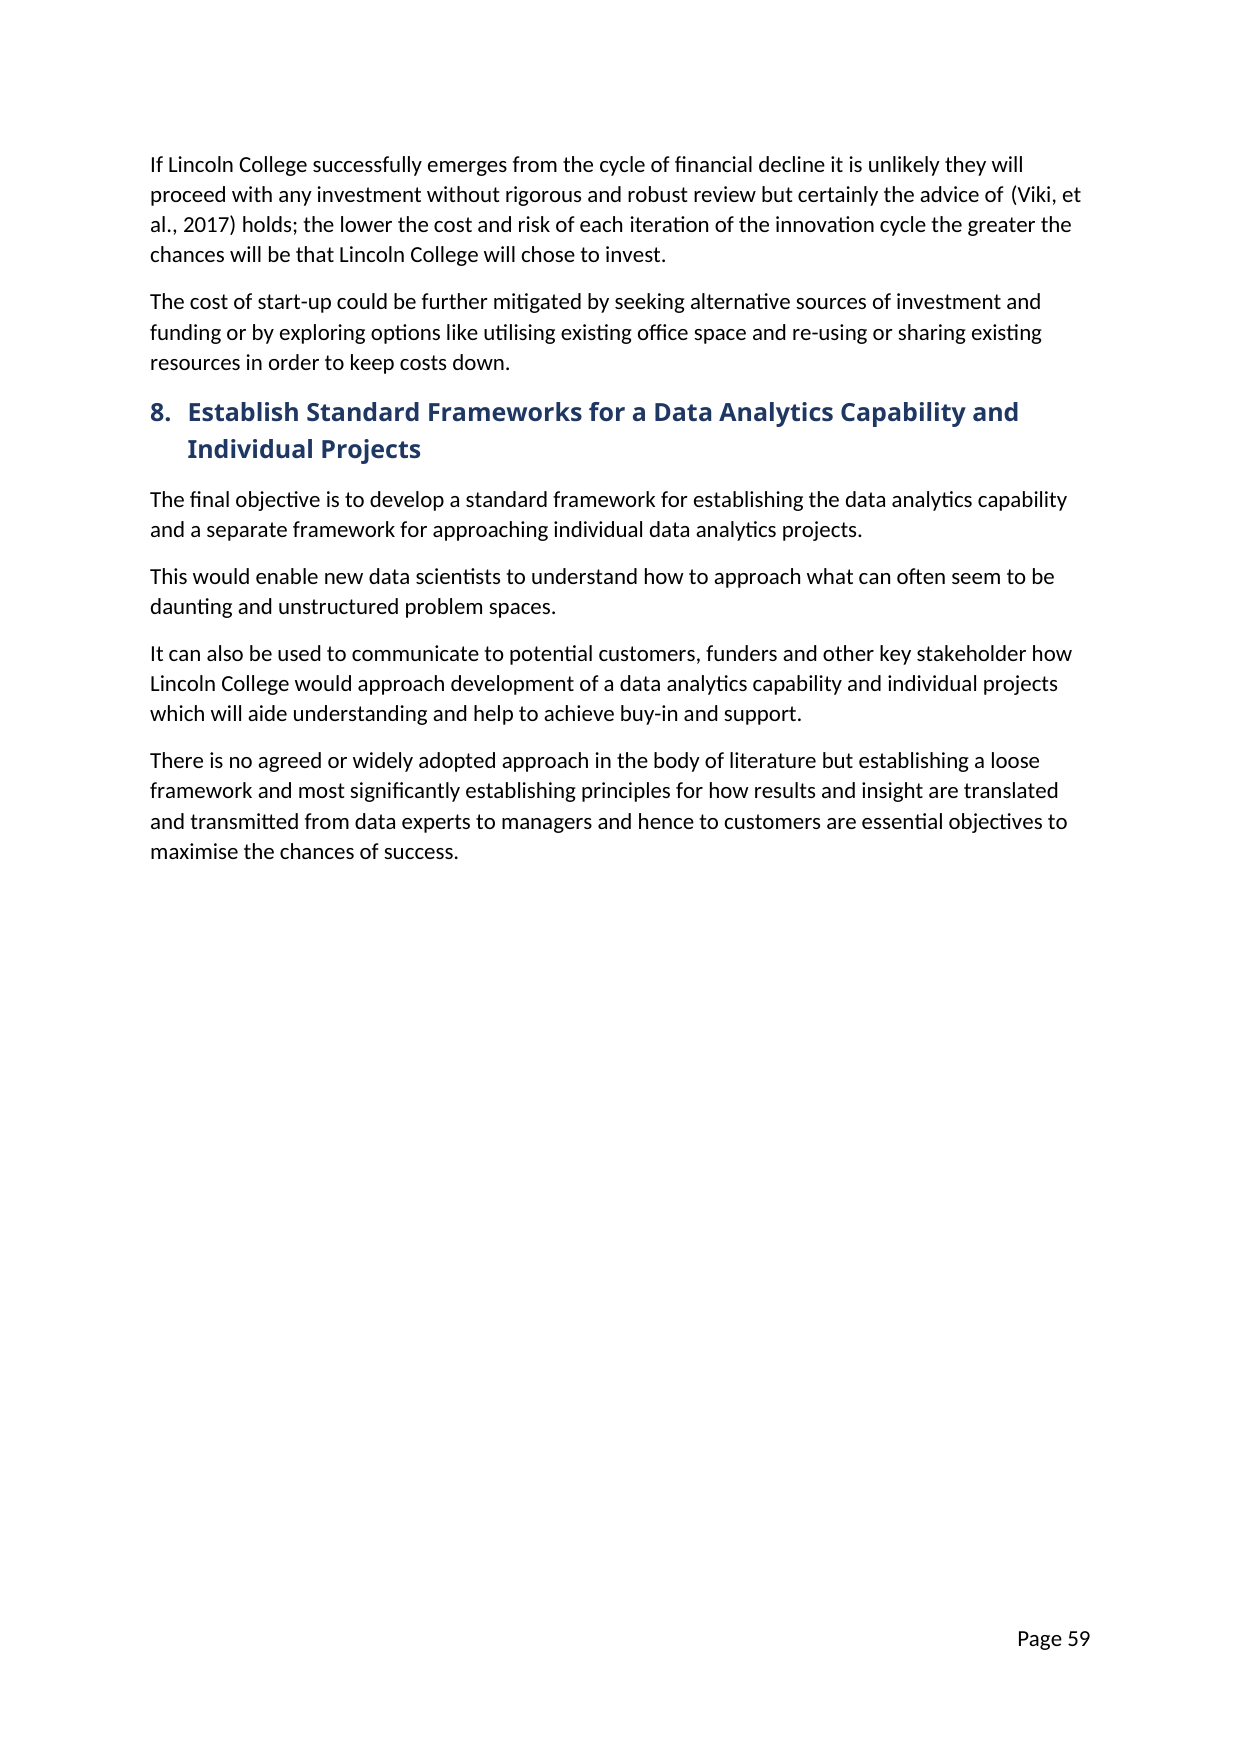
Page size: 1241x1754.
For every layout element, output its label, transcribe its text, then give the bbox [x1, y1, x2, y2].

text This would enable new data scientists to understand how to approach what can often seem to be daunting and unstructured problem spaces. [150, 562, 1090, 620]
text The cost of start-up could be further mitigated by seeking alternative sources of investment and funding or by exploring options like utilising existing office space and re-using or sharing existing resources in order to keep costs down. [150, 287, 1090, 376]
text It can also be used to communicate to potential customers, funders and other key stakeholder how Lincoln College would approach development of a data analytics capability and individual projects which will aide understanding and help to achieve buy-in and support. [150, 639, 1090, 728]
text There is no agreed or widely adopted approach in the body of literature but establishing a loose framework and most significantly establishing principles for how results and insight are translated and transmitted from data experts to managers and hence to customers are essential objectives to maximise the chances of success. [150, 746, 1090, 865]
text If Lincoln College successfully emerges from the cycle of financial decline it is unlikely they will proceed with any investment without rigorous and robust review but certainly the advice of holds; the lower the cost and risk of each iteration of the innovation cycle the greater the chances will be that Lincoln College will chose to invest. [150, 150, 1090, 269]
text The final objective is to develop a standard framework for establishing the data analytics capability and a separate framework for approaching individual data analytics projects. [150, 485, 1090, 543]
subtitle Establish Standard Frameworks for a Data Analytics Capability and Individual Projects [150, 395, 1090, 466]
